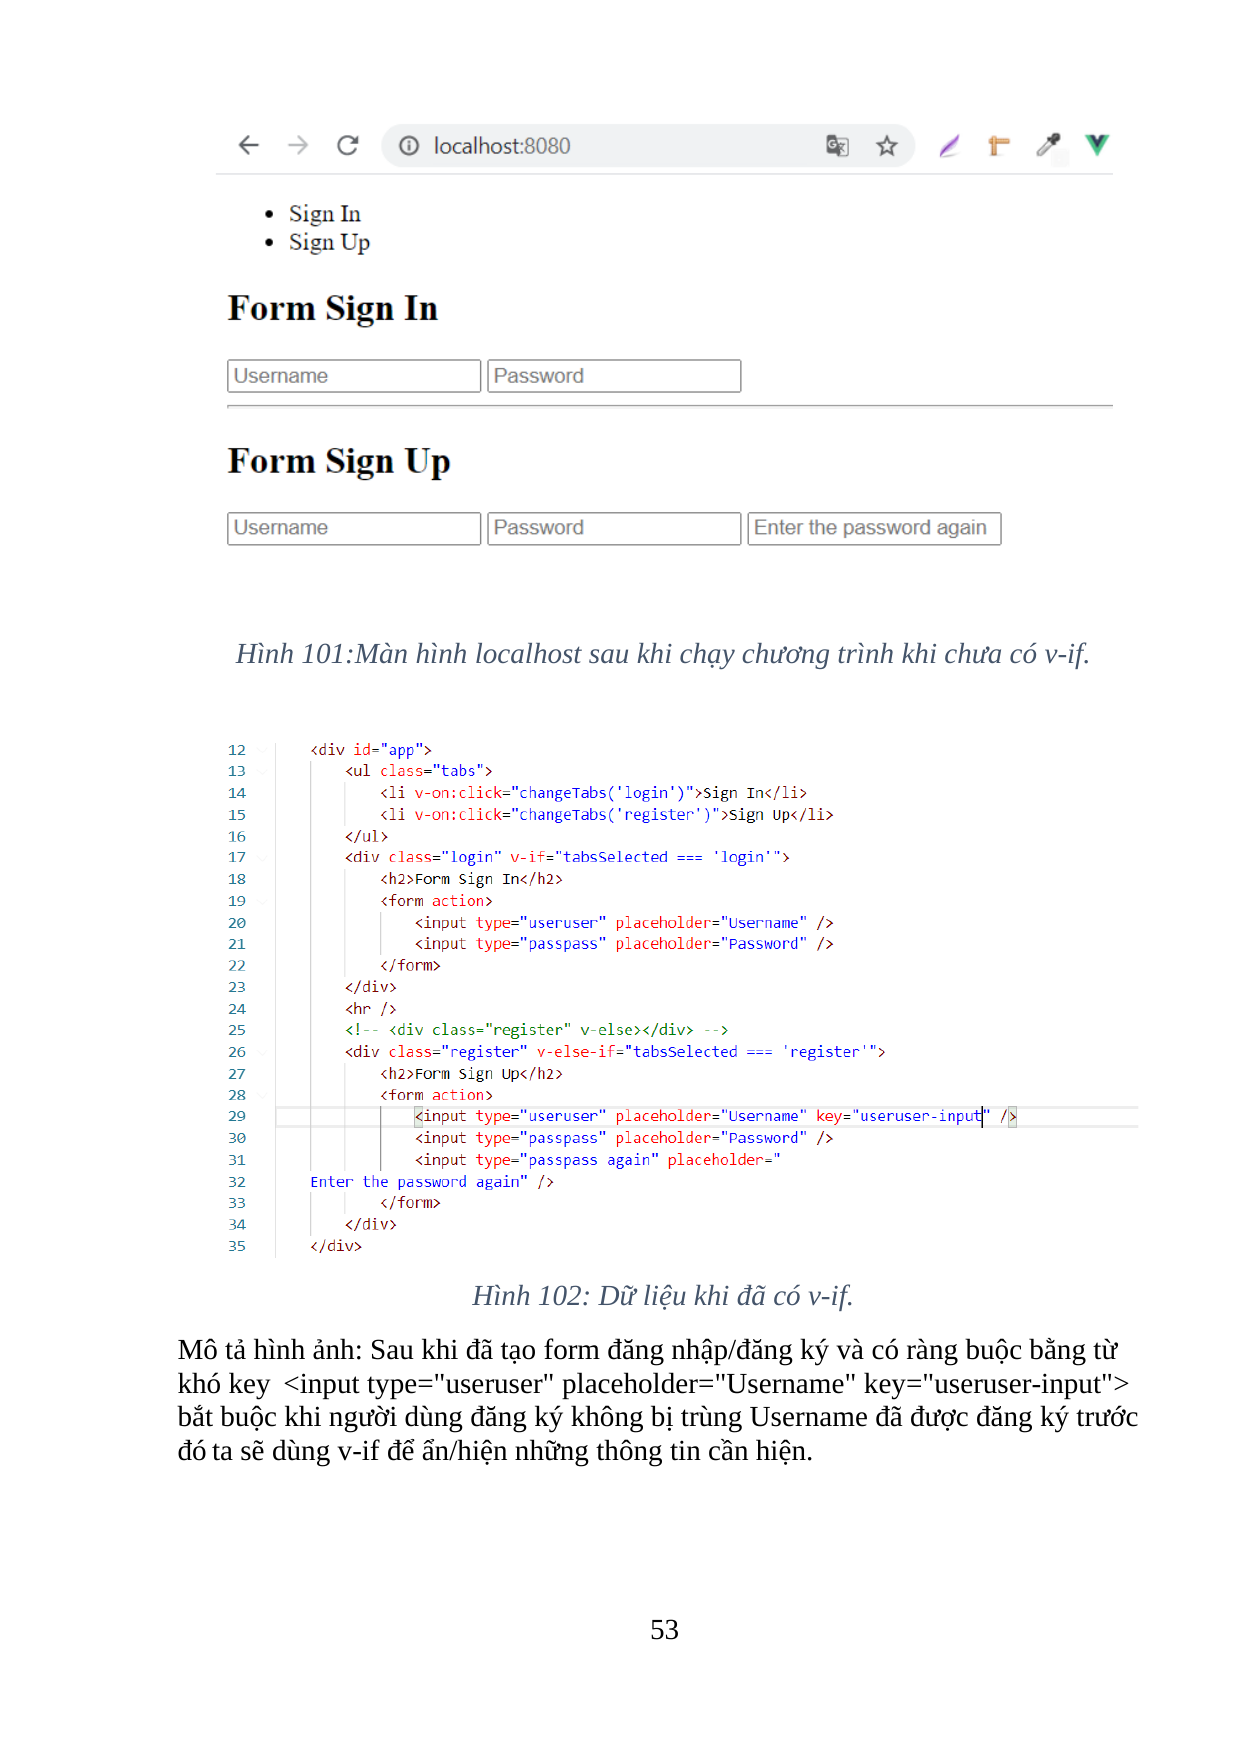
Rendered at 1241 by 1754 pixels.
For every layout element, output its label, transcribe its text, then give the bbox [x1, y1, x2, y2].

picture [197, 743, 1139, 1259]
text Mô tả hình ảnh: Sau khi đã tạo form đăng nhập/đăng ký và có ràng buộc bằng từ khó key <input type="useruser" placeholder="Username" key="useruser-input"> bắt buộc khi người dùng đăng ký không bị trùng Username đã được đăng ký trước đó ta sẽ dùng v-if để ẩn/hiện những thông tin cần hiện. [177, 1332, 1152, 1466]
picture [215, 118, 1113, 617]
text Hình 101:Màn hình localhost sau khi chạy chương trình khi chưa có v-if. [177, 636, 1152, 669]
text Hình 102: Dữ liệu khi đã có v-if. [177, 1278, 1152, 1311]
